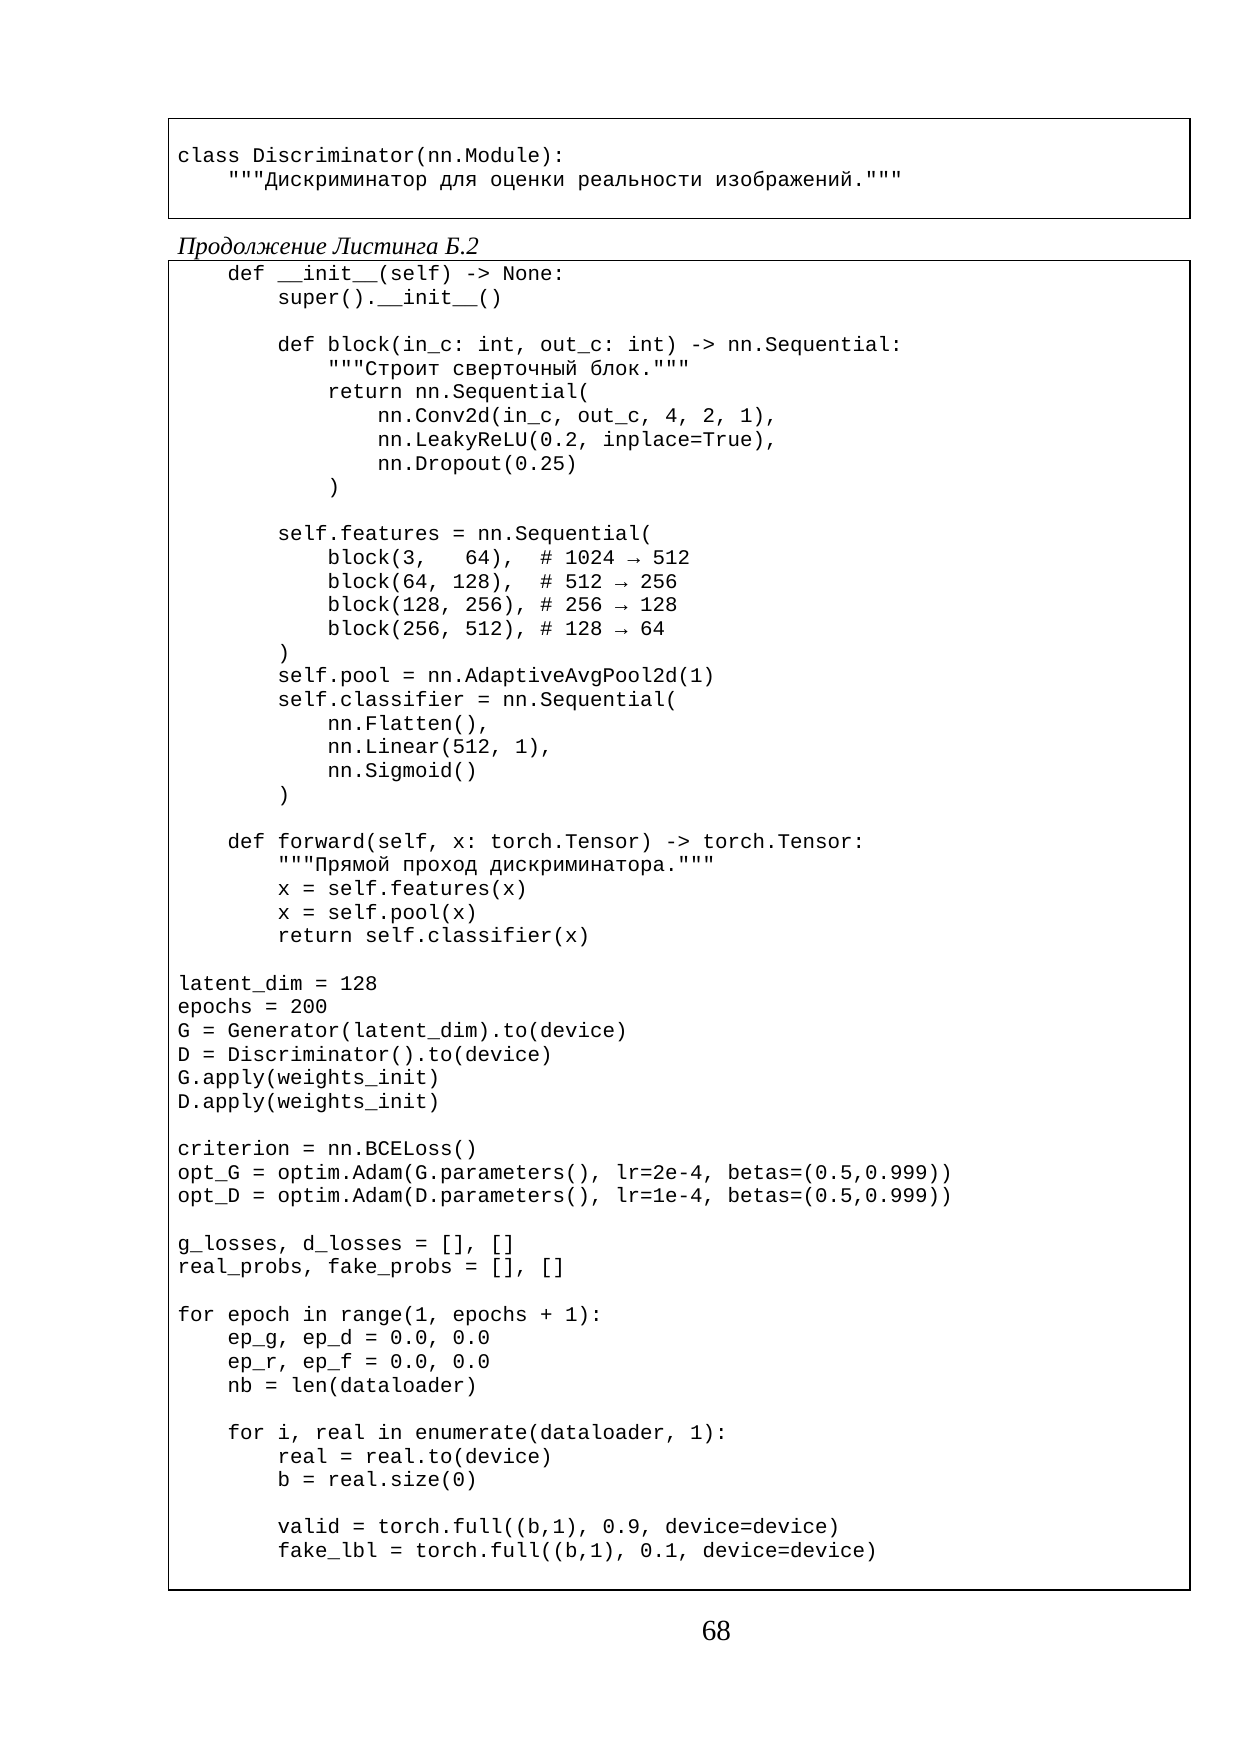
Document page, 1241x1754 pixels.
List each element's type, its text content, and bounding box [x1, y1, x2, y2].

text return self.classifier(x) [177, 925, 1181, 949]
text epochs = 200 [177, 996, 1181, 1020]
text self.classifier = nn.Sequential( [177, 689, 1181, 713]
text self.features = nn.Sequential( [177, 523, 1181, 547]
text class Discriminator(nn.Module): [177, 145, 1181, 168]
text block(256, 512), # 128 → 64 [177, 618, 1181, 642]
text nn.LeakyReLU(0.2, inplace=True), [177, 429, 1181, 452]
text nn.Conv2d(in_c, out_c, 4, 2, 1), [177, 405, 1181, 429]
text def __init__(self) -> None: [169, 261, 1189, 287]
text ep_g, ep_d = 0.0, 0.0 [177, 1327, 1181, 1351]
text nn.Sigmoid() [177, 760, 1181, 783]
text D.apply(weights_init) [177, 1091, 1181, 1114]
text def forward(self, x: torch.Tensor) -> torch.Tensor: [177, 831, 1181, 854]
text g_losses, d_losses = [], [] [177, 1233, 1181, 1256]
text x = self.pool(x) [177, 902, 1181, 925]
text opt_D = optim.Adam(D.parameters(), lr=1e-4, betas=(0.5,0.999)) [177, 1186, 1181, 1209]
text ) [177, 783, 1181, 807]
text latent_dim = 128 [177, 973, 1181, 996]
text """Дискриминатор для оценки реальности изображений.""" [177, 168, 1181, 192]
text nn.Flatten(), [177, 713, 1181, 736]
text block(64, 128), # 512 → 256 [177, 571, 1181, 594]
text fake_lbl = torch.full((b,1), 0.1, device=device) [177, 1540, 1181, 1564]
text """Строит сверточный блок.""" [177, 358, 1181, 382]
text ) [177, 642, 1181, 665]
text for i, real in enumerate(dataloader, 1): [177, 1422, 1181, 1446]
text x = self.features(x) [177, 878, 1181, 902]
text self.pool = nn.AdaptiveAvgPool2d(1) [177, 665, 1181, 689]
text def block(in_c: int, out_c: int) -> nn.Sequential: [177, 334, 1181, 358]
text nb = len(dataloader) [177, 1375, 1181, 1398]
text real_probs, fake_probs = [], [] [177, 1256, 1181, 1280]
text b = real.size(0) [177, 1469, 1181, 1493]
text real = real.to(device) [177, 1446, 1181, 1469]
text block(3, 64), # 1024 → 512 [177, 547, 1181, 571]
text criterion = nn.BCELoss() [177, 1138, 1181, 1162]
text ep_r, ep_f = 0.0, 0.0 [177, 1351, 1181, 1375]
text opt_G = optim.Adam(G.parameters(), lr=2e-4, betas=(0.5,0.999)) [177, 1162, 1181, 1186]
text """Прямой проход дискриминатора.""" [177, 854, 1181, 878]
text for epoch in range(1, epochs + 1): [177, 1304, 1181, 1327]
text G = Generator(latent_dim).to(device) [177, 1020, 1181, 1044]
text block(128, 256), # 256 → 128 [177, 594, 1181, 618]
text super().__init__() [177, 287, 1181, 311]
text ) [177, 476, 1181, 500]
text nn.Dropout(0.25) [177, 452, 1181, 476]
text Продолжение Листинга Б.2 [177, 231, 1181, 260]
text return nn.Sequential( [177, 382, 1181, 405]
text D = Discriminator().to(device) [177, 1044, 1181, 1067]
text valid = torch.full((b,1), 0.9, device=device) [177, 1517, 1181, 1540]
text G.apply(weights_init) [177, 1067, 1181, 1091]
text nn.Linear(512, 1), [177, 736, 1181, 760]
